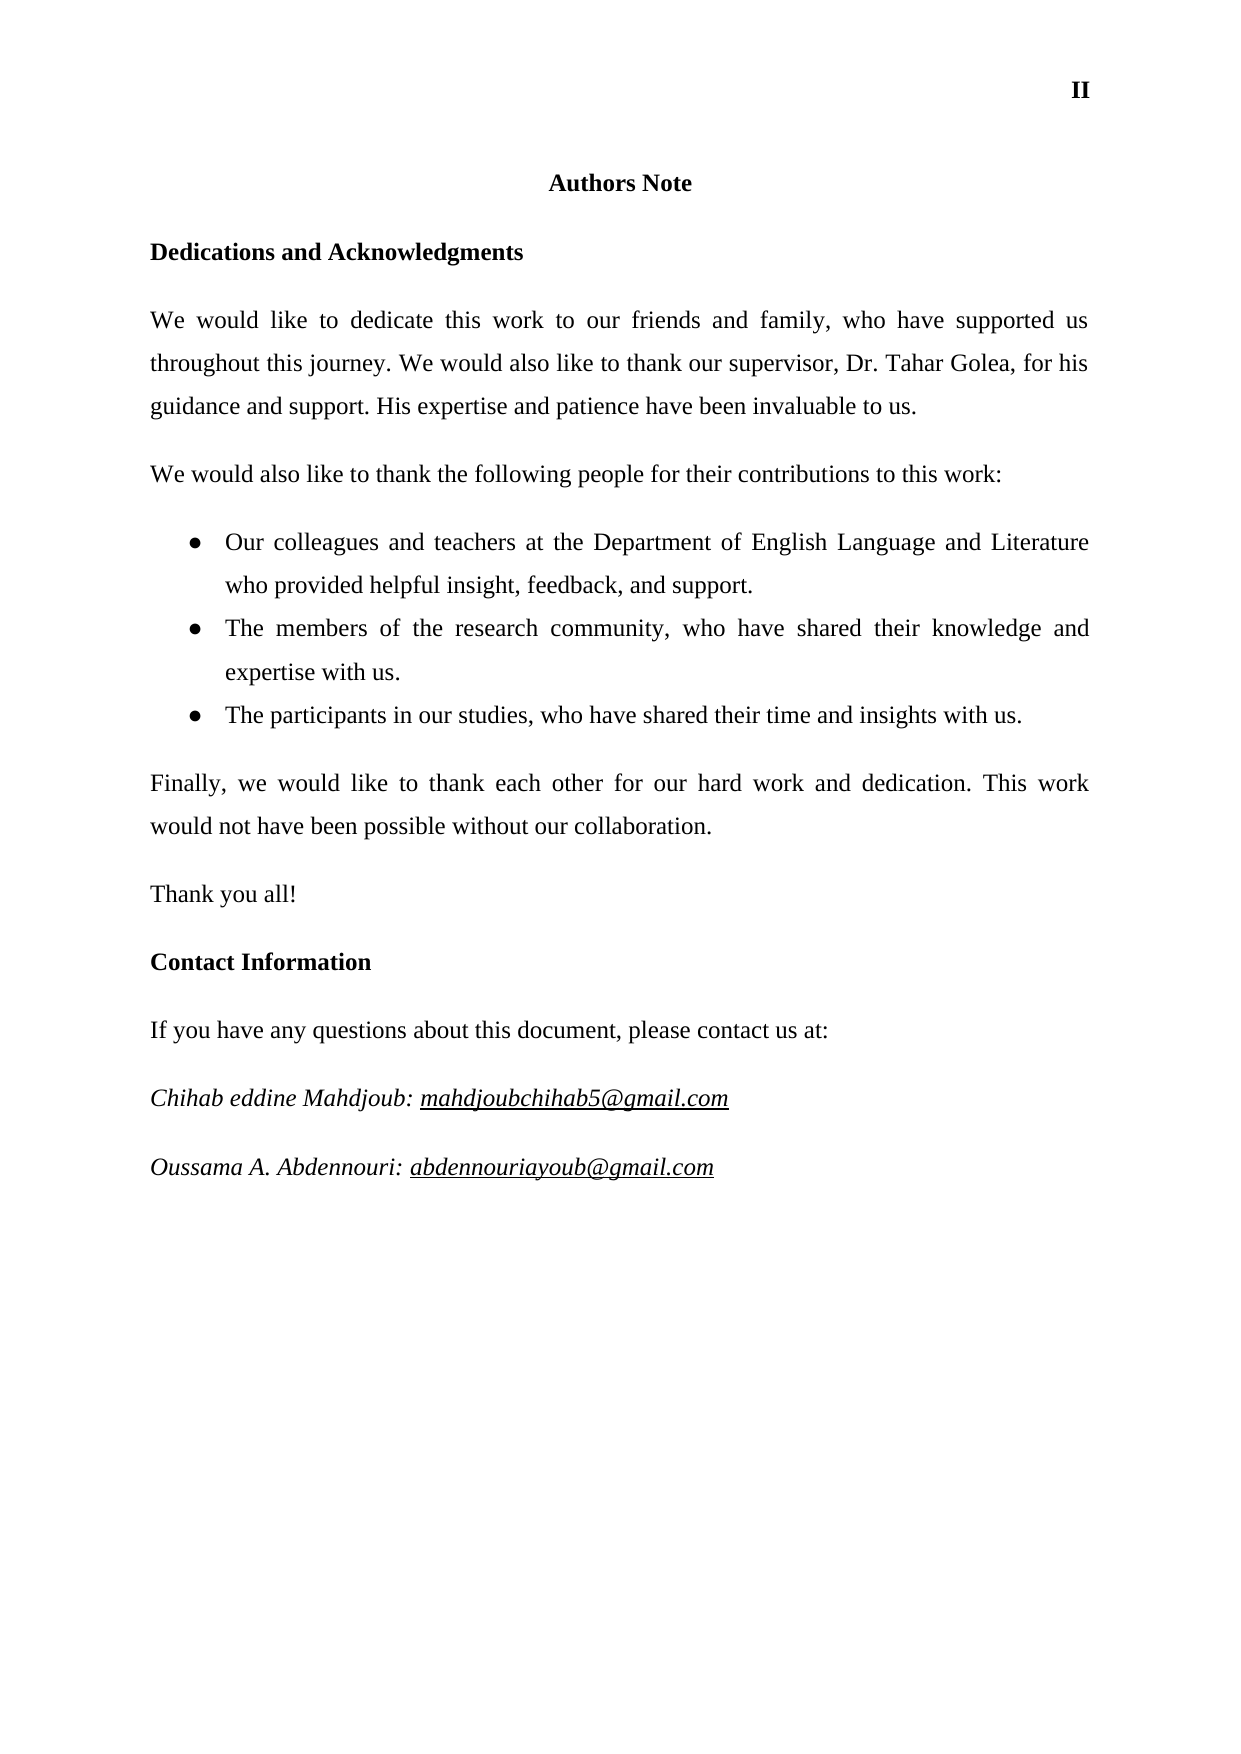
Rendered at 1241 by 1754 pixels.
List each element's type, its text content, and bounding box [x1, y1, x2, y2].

text If you have any questions about this document, please contact us at: [150, 1015, 1090, 1044]
list The participants in our studies, who have shared their time and insights with us. [187, 700, 1090, 728]
text Finally, we would like to thank each other for our hard work and dedication. This work would not have been possible without our collaboration. [150, 768, 1090, 840]
subtitle Authors Note [150, 168, 1090, 197]
text Oussama A. Abdennouri: abdennouriayoub@gmail.com [150, 1152, 1090, 1180]
text Chihab eddine Mahdjoub: mahdjoubchihab5@gmail.com [150, 1083, 1090, 1112]
list The members of the research community, who have shared their knowledge and expertise with us. [187, 613, 1090, 685]
text We would also like to thank the following people for their contributions to this work: [150, 459, 1090, 488]
text We would like to dedicate this work to our friends and family, who have supported us throughout this journey. We would also like to thank our supervisor, Dr. Tahar Golea, for his guidance and support. His expertise and patience have been invaluable to us. [150, 305, 1090, 420]
text Contact Information [150, 947, 1090, 976]
text Thank you all! [150, 879, 1090, 908]
list Our colleagues and teachers at the Department of English Language and Literature who provided helpful insight, feedback, and support. [187, 527, 1090, 599]
text Dedications and Acknowledgments [150, 237, 1090, 265]
